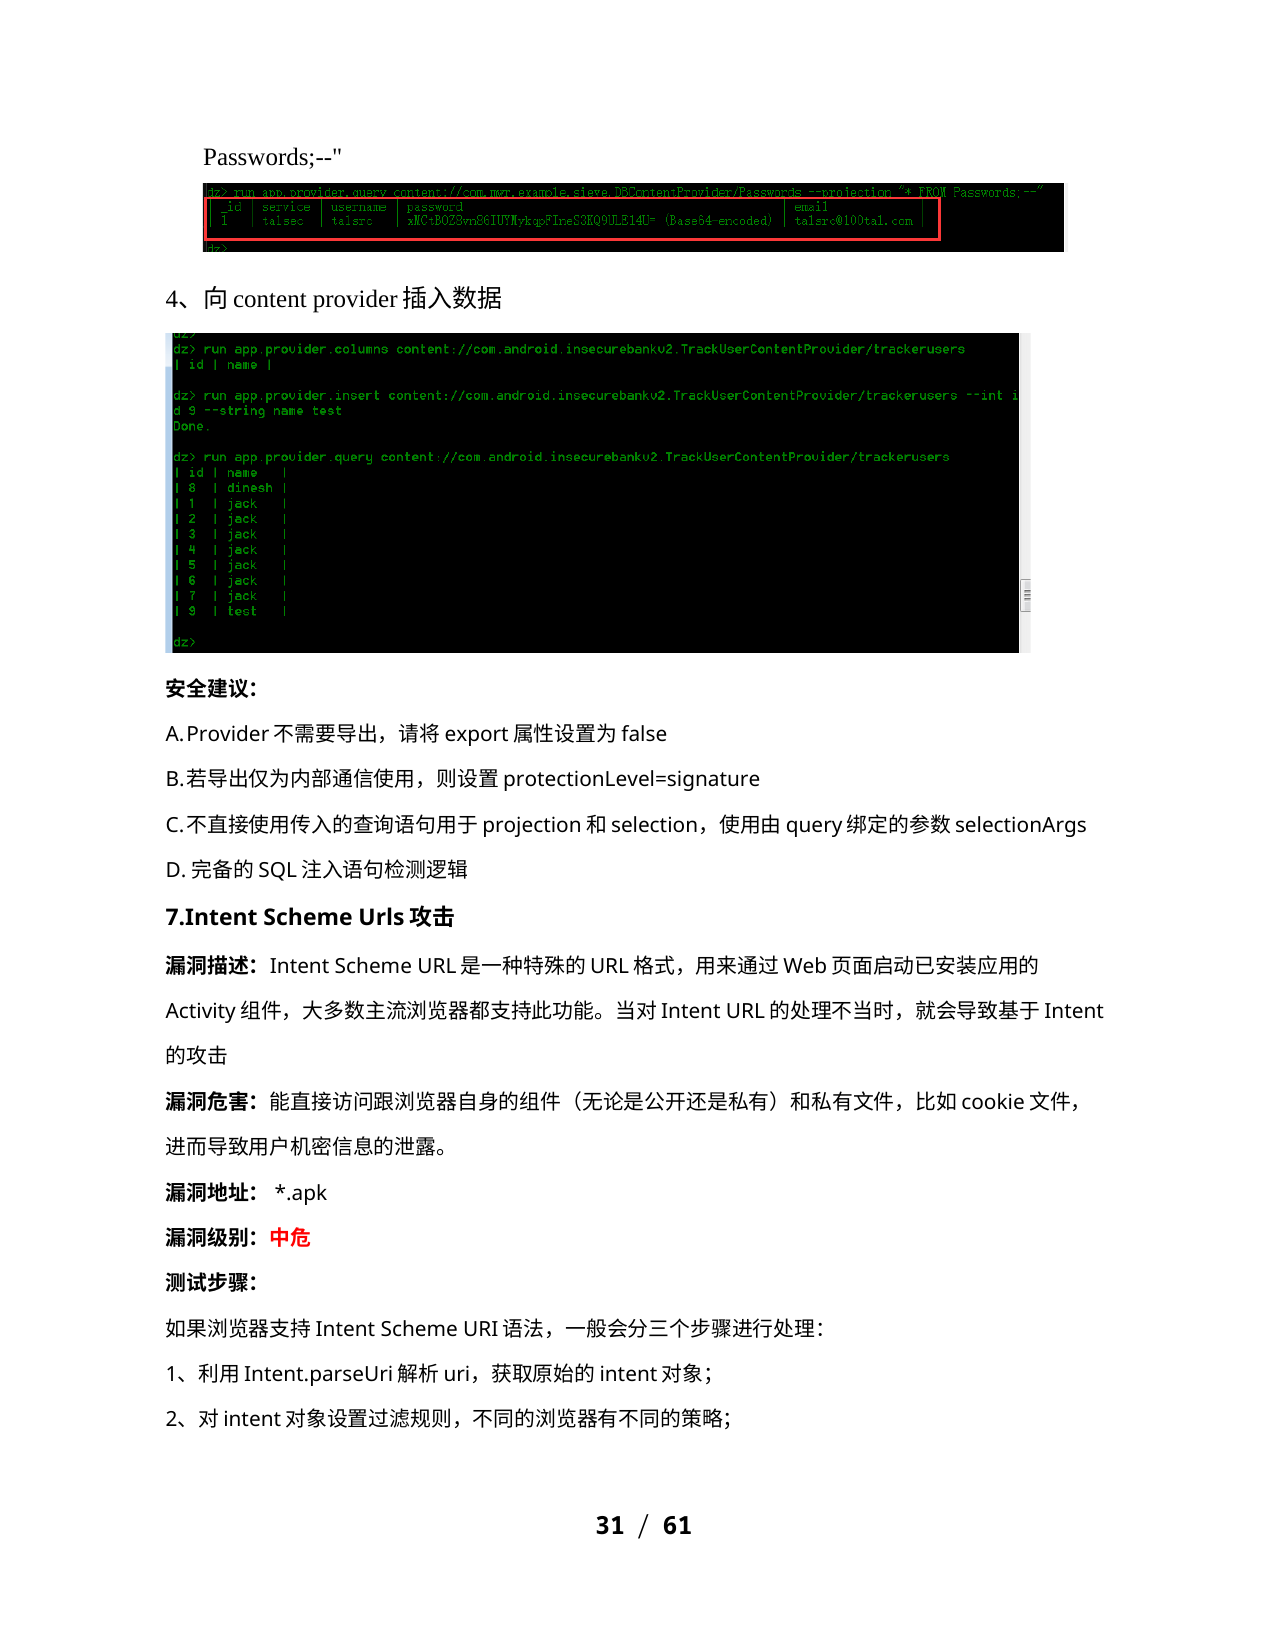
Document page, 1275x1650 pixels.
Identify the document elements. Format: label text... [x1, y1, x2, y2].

picture [165, 333, 1031, 653]
text 漏洞描述：Intent Scheme URL是一种特殊的URL格式，用来通过Web页面启动已安装应用的Activity组件，大多数主流浏览器都支持此功能。当对Intent URL的处理不当时，就会导致基于Intent的攻击 [165, 949, 1109, 1070]
text 1、利用Intent.parseUri解析uri，获取原始的intent对象； [165, 1357, 1109, 1388]
list 不直接使用传入的查询语句用于projection和selection，使用由query绑定的参数selectionArgs [165, 808, 1109, 838]
text 2、对intent对象设置过滤规则，不同的浏览器有不同的策略； [165, 1403, 1109, 1433]
list Provider不需要导出，请将export属性设置为false [165, 717, 1109, 748]
text 4、向content provider插入数据 [165, 278, 1109, 314]
picture [202, 183, 1069, 252]
text 如果浏览器支持Intent Scheme URI语法，一般会分三个步骤进行处理： [165, 1312, 1109, 1342]
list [165, 142, 1109, 171]
text 漏洞地址： *.apk [165, 1176, 1109, 1206]
text 漏洞危害：能直接访问跟浏览器自身的组件（无论是公开还是私有）和私有文件，比如cookie文件，进而导致用户机密信息的泄露。 [165, 1085, 1109, 1161]
text 漏洞级别：中危 [165, 1221, 1109, 1251]
list 完备的SQL注入语句检测逻辑 [165, 853, 1109, 884]
list 若导出仅为内部通信使用，则设置protectionLevel=signature [165, 763, 1109, 793]
text 安全建议： [165, 672, 1109, 702]
text 测试步骤： [165, 1267, 1109, 1297]
subtitle 7.Intent Scheme Urls攻击 [165, 899, 1109, 932]
